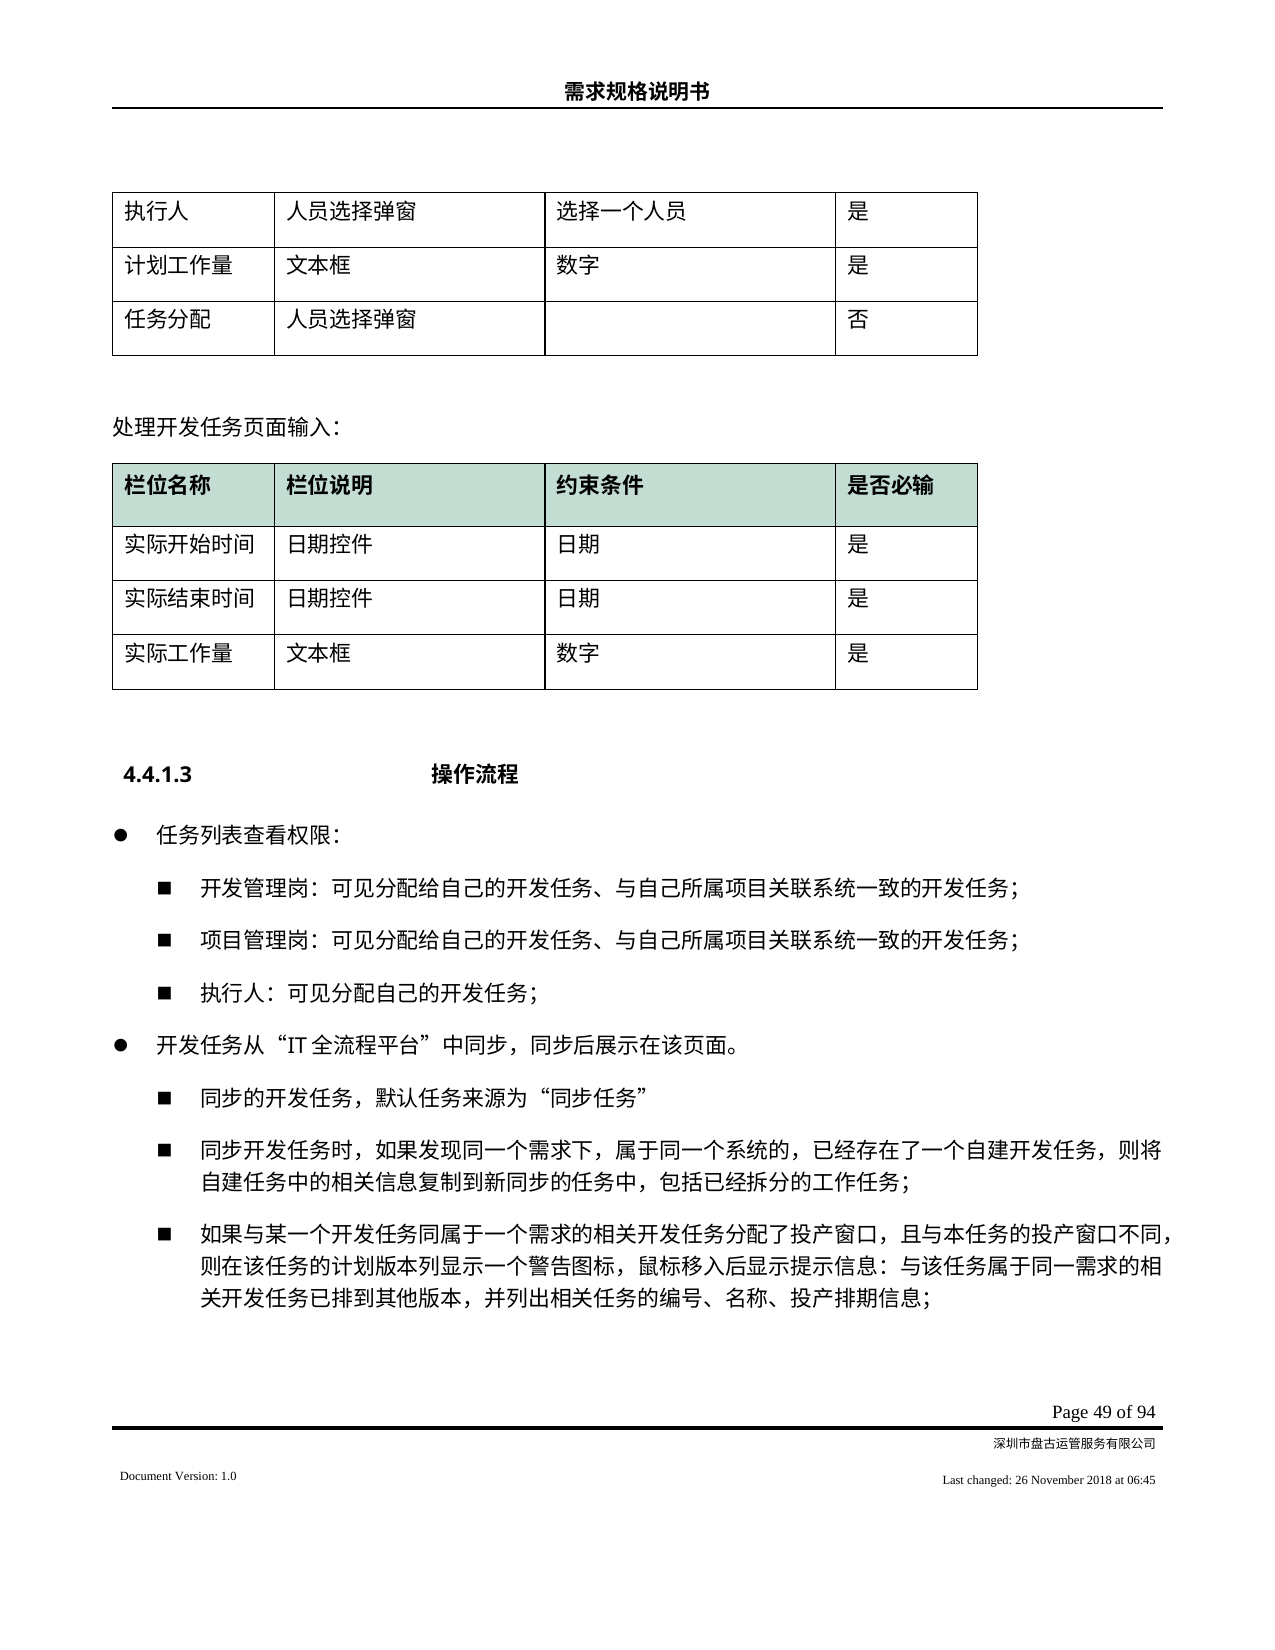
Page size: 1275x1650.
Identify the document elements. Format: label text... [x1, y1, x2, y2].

table_cell 文本框 [275, 248, 544, 301]
table_cell 是 [836, 248, 977, 301]
table_header 栏位名称 [113, 464, 274, 526]
list 项目管理岗：可见分配给自己的开发任务、与自己所属项目关联系统一致的开发任务； [156, 923, 1163, 955]
text 处理开发任务页面输入： [112, 410, 1163, 442]
table_cell 文本框 [275, 635, 544, 689]
table_cell 人员选择弹窗 [275, 193, 544, 247]
list 如果与某一个开发任务同属于一个需求的相关开发任务分配了投产窗口，且与本任务的投产窗口不同，则在该任务的计划版本列显示一个警告图标，鼠标移入后显示提示信息：与该任务属于同一需求的相关开发任务已排到其他版本，并列出相关任务的编号、名称、投产排期信息； [156, 1217, 1163, 1312]
table_cell 执行人 [113, 193, 274, 247]
table_header 栏位说明 [275, 464, 544, 526]
list 同步的开发任务，默认任务来源为“同步任务” [156, 1081, 1163, 1112]
table_header 约束条件 [546, 464, 835, 526]
table_cell 是 [836, 635, 977, 689]
list 开发任务从“IT全流程平台”中同步，同步后展示在该页面。 [112, 1028, 1163, 1060]
table_cell 是 [836, 193, 977, 247]
table_cell 计划工作量 [113, 248, 274, 301]
table_cell 数字 [546, 248, 835, 301]
table_cell 数字 [546, 635, 835, 689]
table_cell [546, 302, 835, 355]
subtitle 操作流程 [123, 751, 1152, 789]
list 执行人：可见分配自己的开发任务； [156, 976, 1163, 1007]
list 同步开发任务时，如果发现同一个需求下，属于同一个系统的，已经存在了一个自建开发任务，则将自建任务中的相关信息复制到新同步的任务中，包括已经拆分的工作任务； [156, 1133, 1163, 1196]
table_cell 选择一个人员 [546, 193, 835, 247]
table_header 是否必输 [836, 464, 977, 526]
list 任务列表查看权限： [112, 818, 1163, 850]
table_cell 日期控件 [275, 581, 544, 634]
table_cell 实际工作量 [113, 635, 274, 689]
table_cell 任务分配 [113, 302, 274, 355]
table_cell 日期 [546, 527, 835, 580]
table_cell 日期 [546, 581, 835, 634]
table_cell 否 [836, 302, 977, 355]
table_cell 日期控件 [275, 527, 544, 580]
table_cell 实际开始时间 [113, 527, 274, 580]
table_cell 人员选择弹窗 [275, 302, 544, 355]
table_cell 是 [836, 581, 977, 634]
list 开发管理岗：可见分配给自己的开发任务、与自己所属项目关联系统一致的开发任务； [156, 871, 1163, 902]
table_cell 是 [836, 527, 977, 580]
table_cell 实际结束时间 [113, 581, 274, 634]
